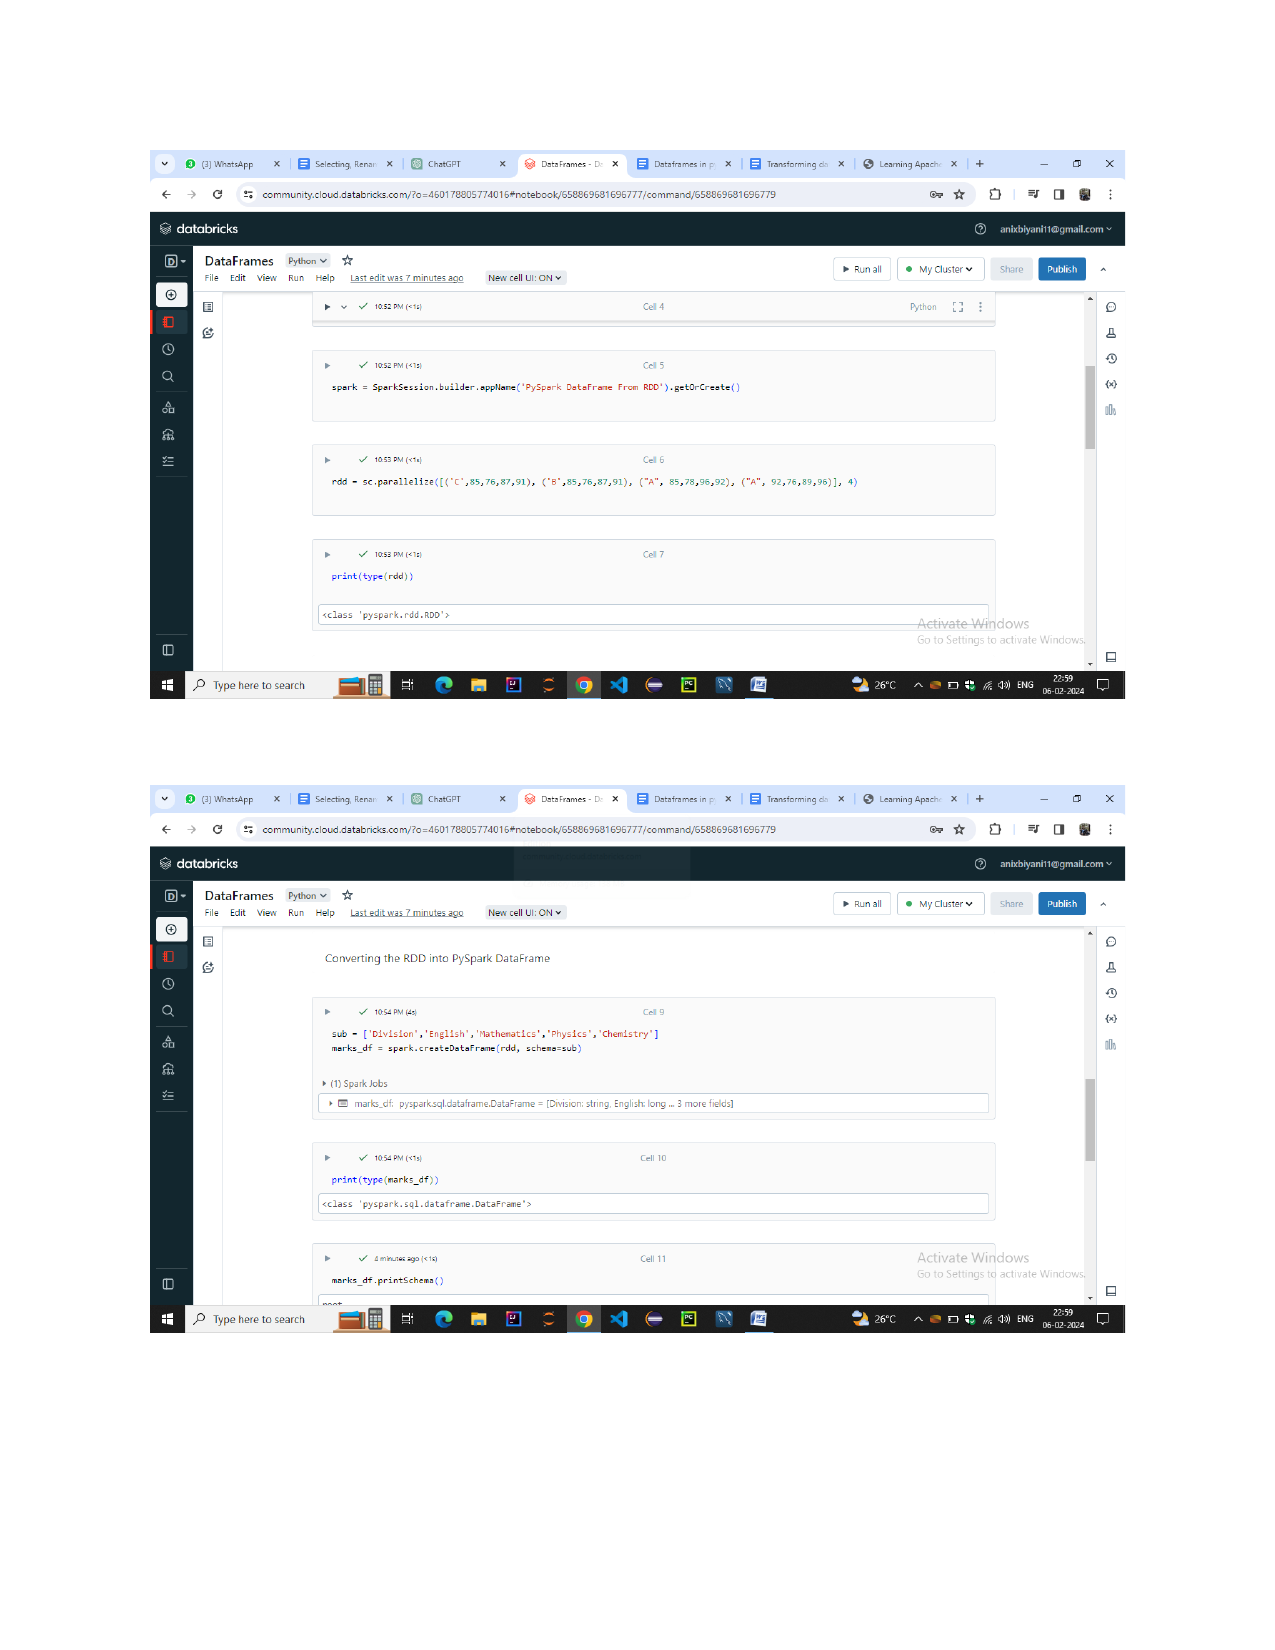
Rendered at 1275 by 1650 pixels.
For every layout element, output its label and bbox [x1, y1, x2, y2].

picture [150, 150, 1125, 699]
picture [150, 785, 1125, 1333]
